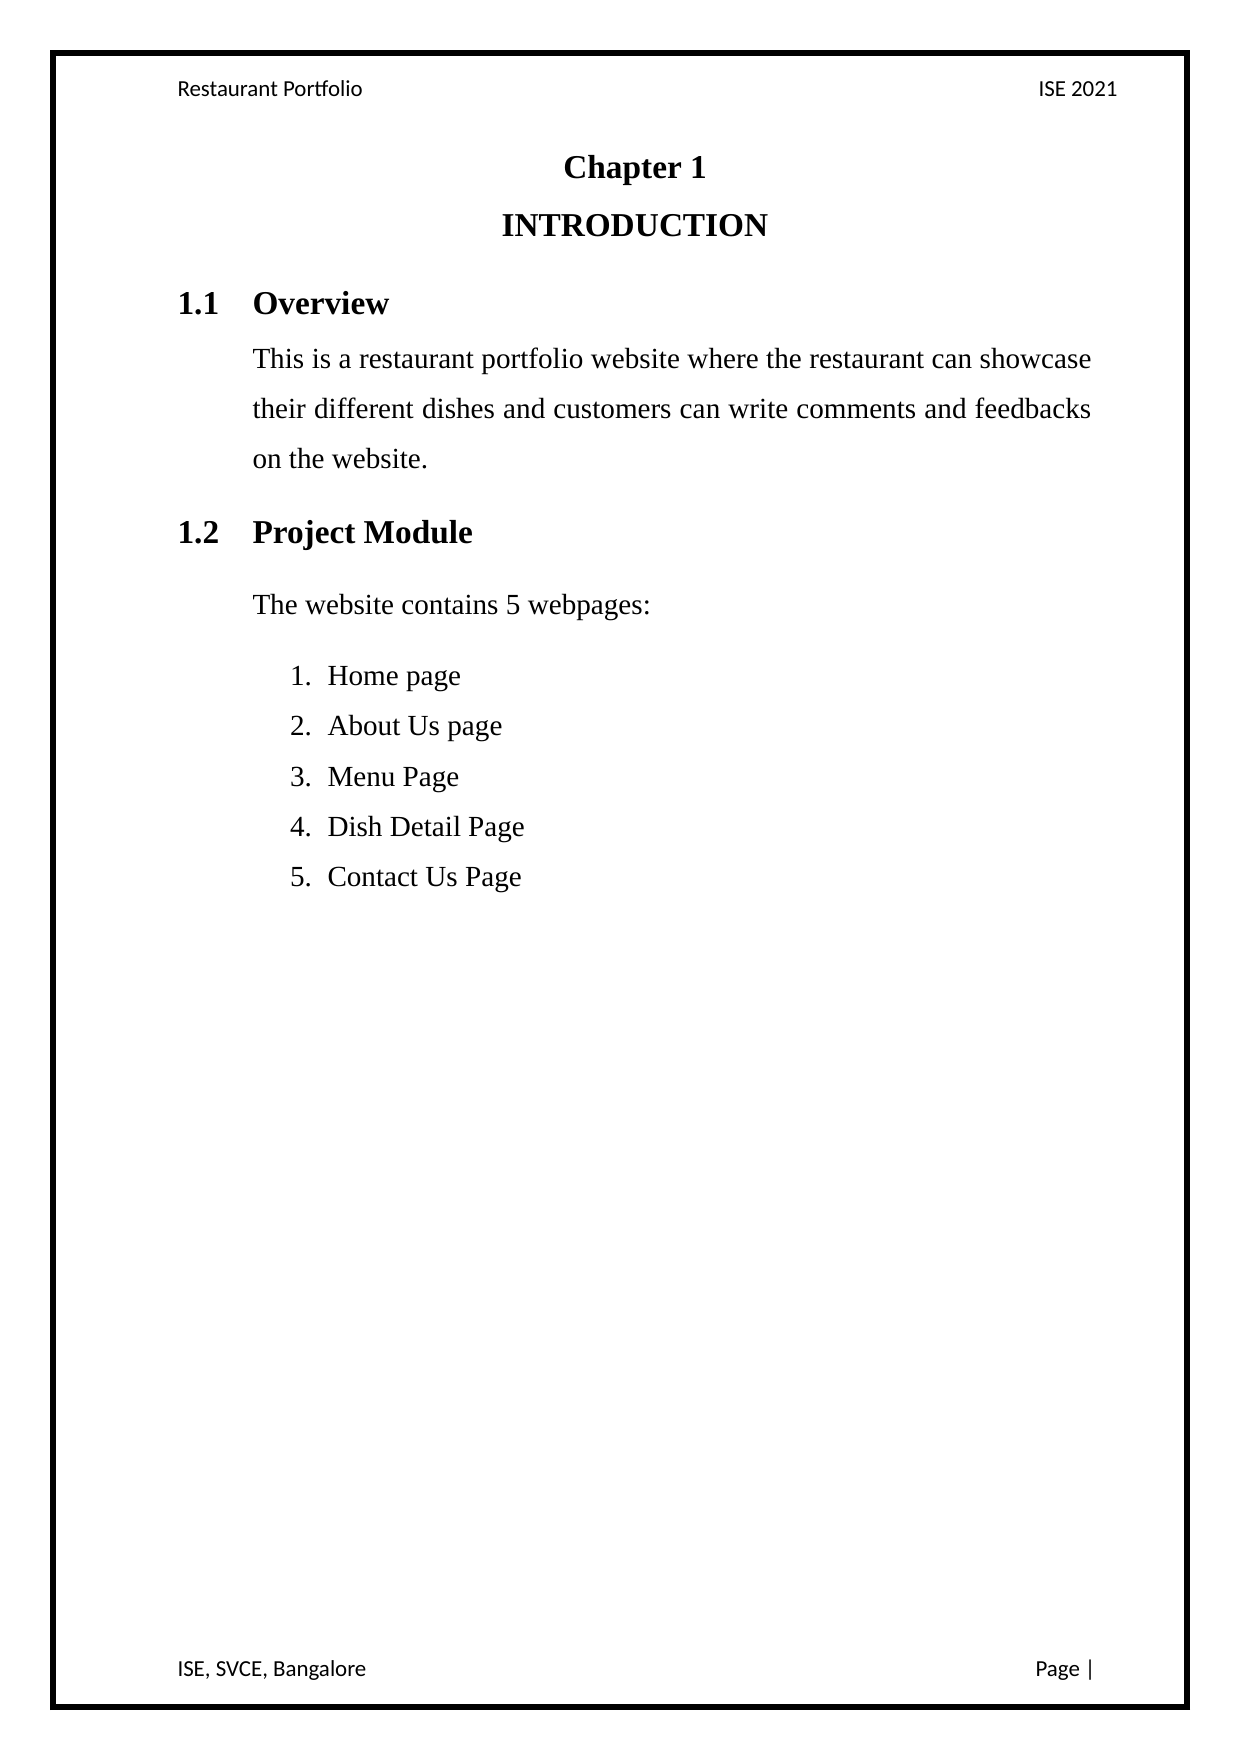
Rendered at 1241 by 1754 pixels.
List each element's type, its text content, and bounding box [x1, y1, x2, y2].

list Home page [290, 658, 1092, 692]
list Contact Us Page [290, 859, 1092, 893]
text The website contains 5 webpages: [177, 587, 1092, 621]
list Overview [177, 283, 1092, 322]
list Dish Detail Page [290, 809, 1092, 843]
list Menu Page [290, 759, 1092, 792]
list Project Module [177, 513, 1092, 551]
list About Us page [290, 708, 1092, 742]
text INTRODUCTION [177, 205, 1092, 243]
text Chapter 1 [177, 148, 1092, 186]
list This is a restaurant portfolio website where the restaurant can showcase their different dishes and customers can write comments and feedbacks on the website. [252, 341, 1092, 475]
